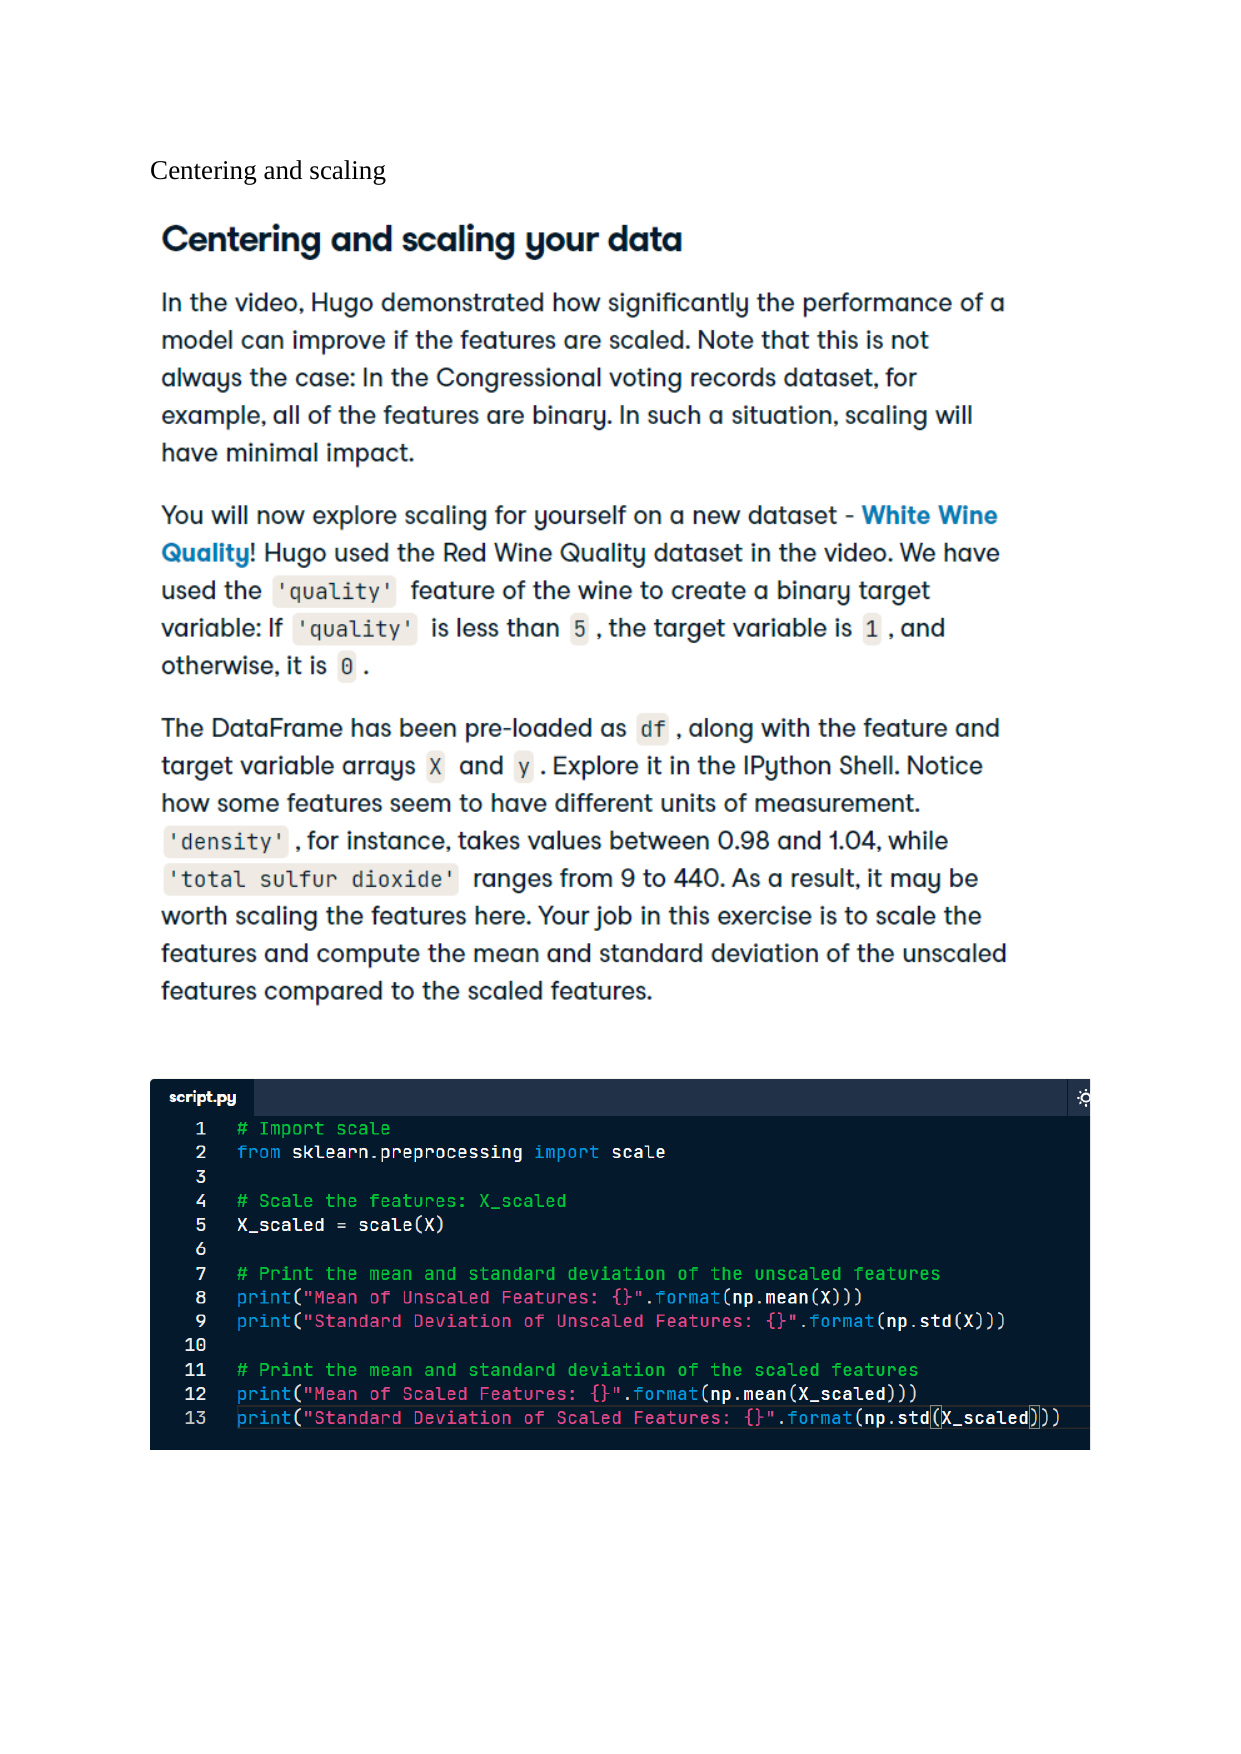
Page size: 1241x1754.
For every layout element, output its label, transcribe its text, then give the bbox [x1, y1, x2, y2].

picture [150, 200, 1023, 1021]
subtitle Centering and scaling [150, 154, 1090, 185]
picture [150, 1078, 1091, 1450]
